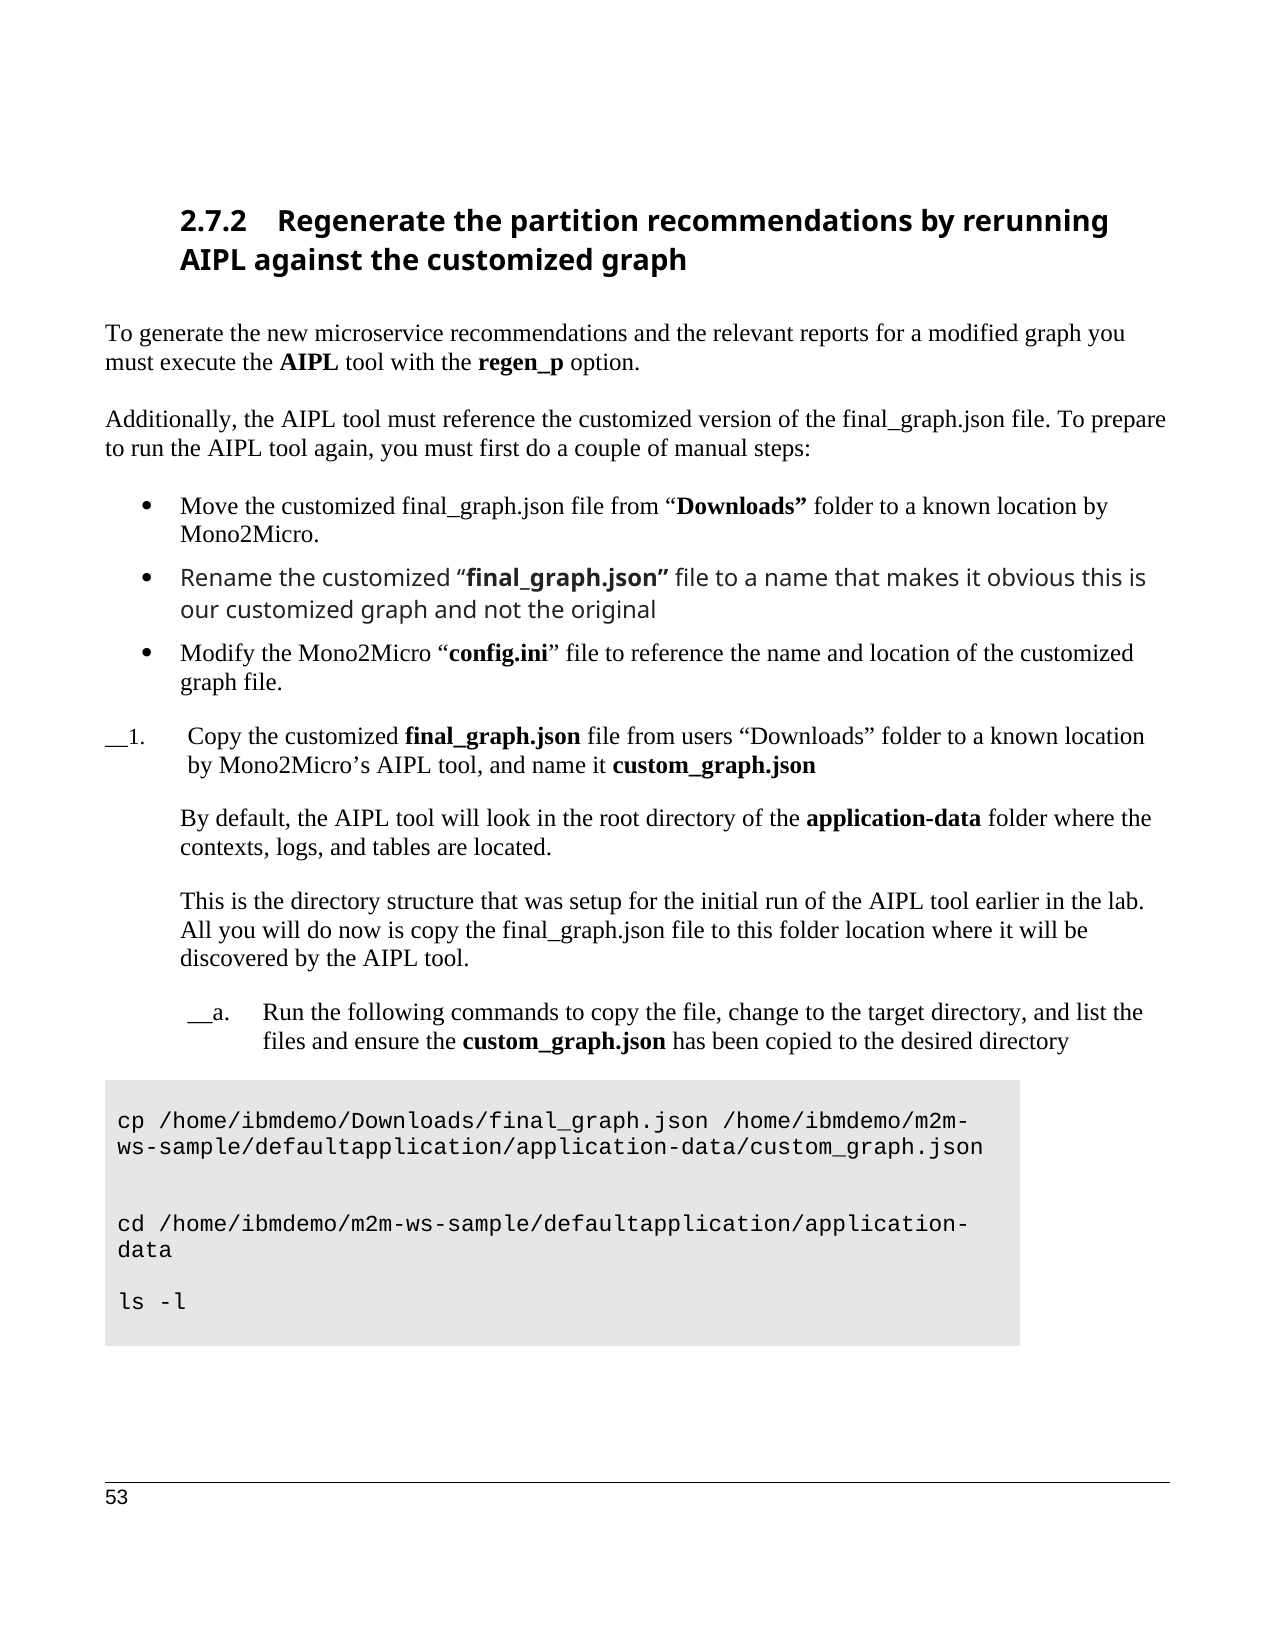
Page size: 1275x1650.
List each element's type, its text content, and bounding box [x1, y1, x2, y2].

text This is the directory structure that was setup for the initial run of the AIPL tool earlier in the lab. All you will do now is copy the final_graph.json file to this folder location where it will be discovered by the AIPL tool. [180, 886, 1170, 972]
subtitle 2.7.2 Regenerate the partition recommendations by rerunning AIPL against the customized graph [180, 200, 1170, 279]
list Rename the customized “final_graph.json” file to a name that makes it obvious this is our customized graph and not the original [142, 561, 1170, 626]
list Copy the customized final_graph.json file from users “Downloads” folder to a known location by Mono2Micro’s AIPL tool, and name it custom_graph.json [105, 721, 1170, 778]
list Run the following commands to copy the file, change to the target directory, and list the files and ensure the custom_graph.json has been copied to the desired directory [187, 997, 1170, 1055]
table_header cp /home/ibmdemo/Downloads/final_graph.json /home/ibmdemo/m2m-ws-sample/defaultapplication/application-data/custom_graph.json cd /home/ibmdemo/m2m-ws-sample/defaultapplication/application-data ls -l [105, 1080, 1020, 1346]
text By default, the AIPL tool will look in the root directory of the application-data folder where the contexts, logs, and tables are located. [180, 803, 1170, 861]
list Move the customized final_graph.json file from “Downloads” folder to a known location by Mono2Micro. [142, 491, 1170, 548]
text To generate the new microservice recommendations and the relevant reports for a modified graph you must execute the AIPL tool with the regen_p option. [105, 318, 1170, 376]
list Modify the Mono2Micro “config.ini” file to reference the name and location of the customized graph file. [142, 638, 1170, 696]
text Additionally, the AIPL tool must reference the customized version of the final_graph.json file. To prepare to run the AIPL tool again, you must first do a couple of manual steps: [105, 404, 1170, 462]
